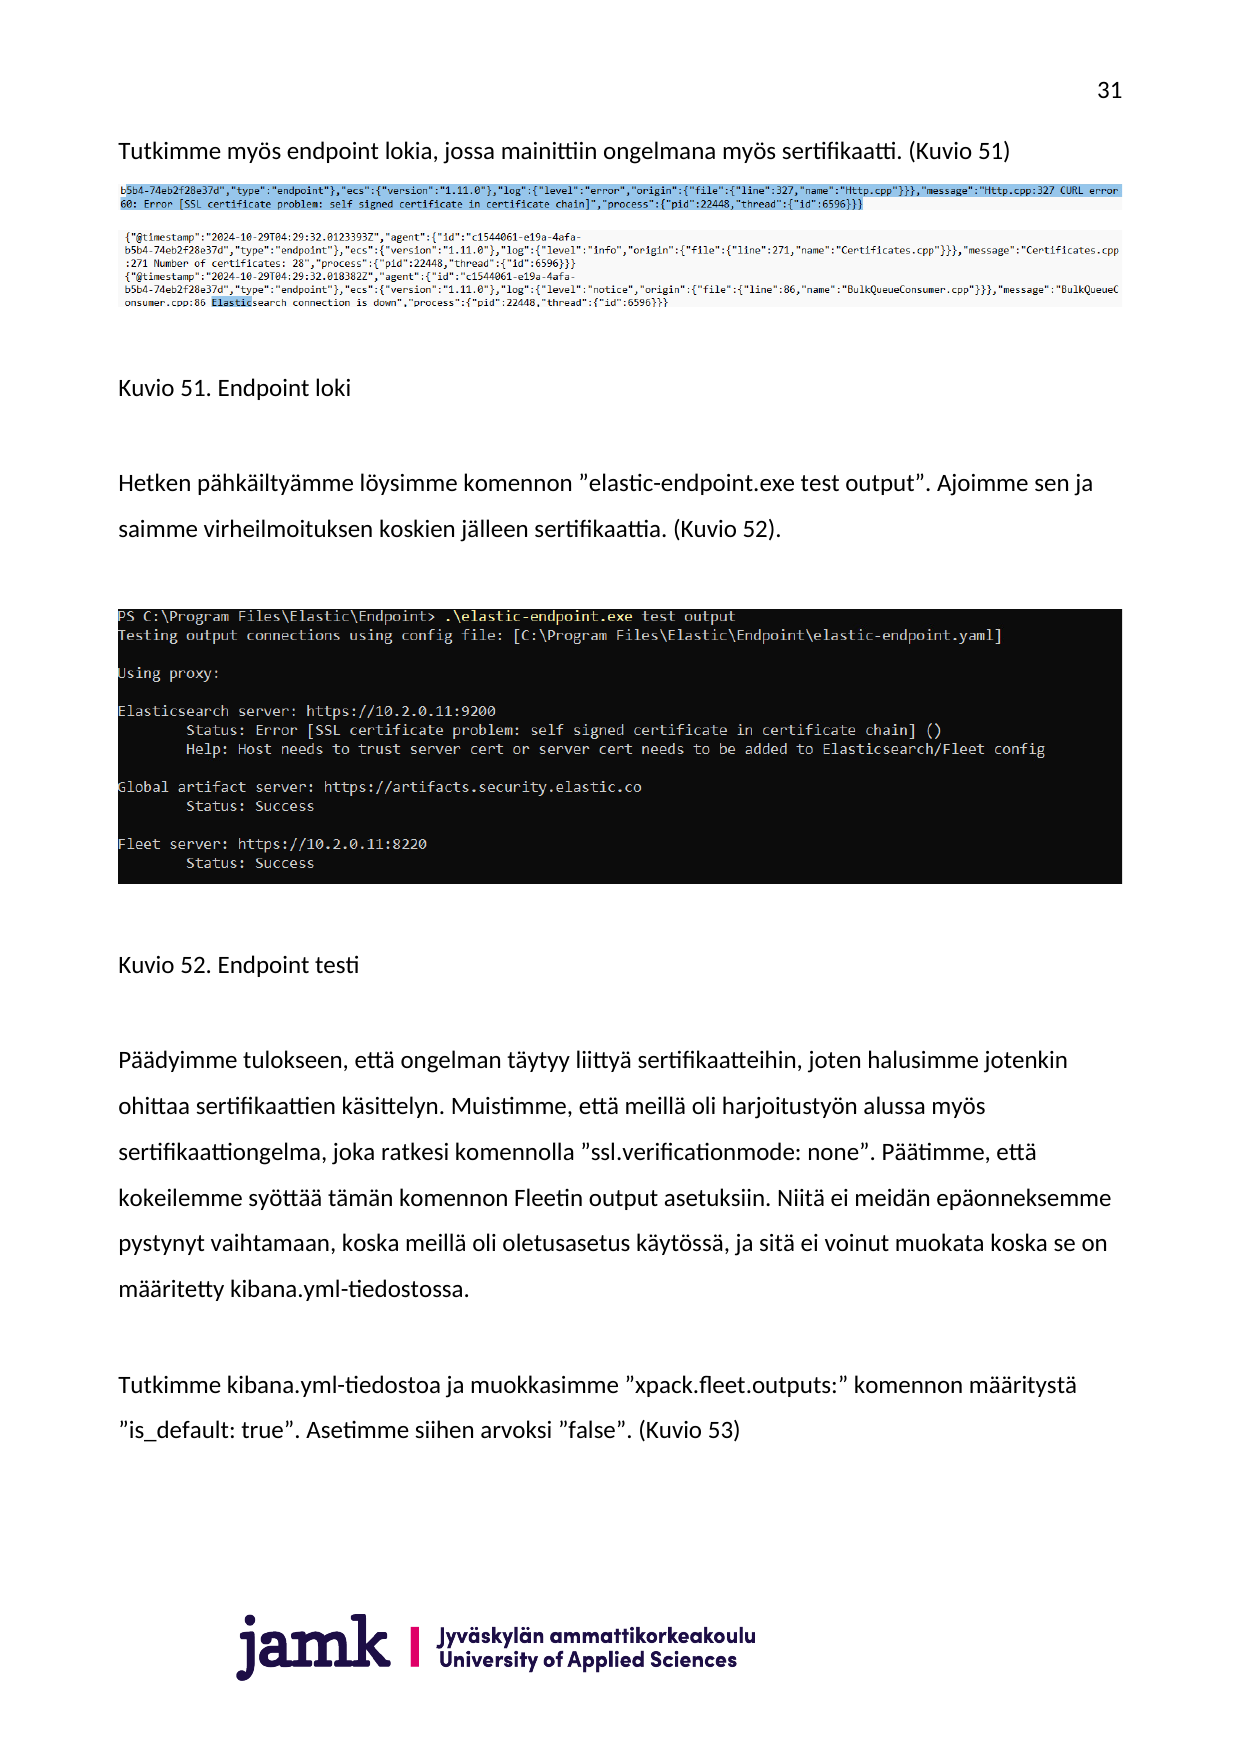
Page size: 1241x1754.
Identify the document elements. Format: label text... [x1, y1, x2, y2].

picture [118, 230, 1123, 307]
text Tutkimme kibana.yml-tiedostoa ja muokkasimme ”xpack.fleet.outputs:” komennon määritystä ”is_default: true”. Asetimme siihen arvoksi ”false”. (Kuvio 53) [118, 1369, 1122, 1445]
text Hetken pähkäiltyämme löysimme komennon ”elastic-endpoint.exe test output”. Ajoimme sen ja saimme virheilmoituksen koskien jälleen sertifikaattia. (Kuvio 52). [118, 468, 1122, 544]
picture [236, 1614, 755, 1681]
picture [118, 184, 1123, 210]
text Kuvio 51. Endpoint loki [118, 372, 1122, 402]
text Tutkimme myös endpoint lokia, jossa mainittiin ongelmana myös sertifikaatti. (Kuvio 51) [118, 135, 1122, 165]
text Päädyimme tulokseen, että ongelman täytyy liittyä sertifikaatteihin, joten halusimme jotenkin ohittaa sertifikaattien käsittelyn. Muistimme, että meillä oli harjoitustyön alussa myös sertifikaattiongelma, joka ratkesi komennolla ”ssl.verificationmode: none”. Päätimme, että kokeilemme syöttää tämän komennon Fleetin output asetuksiin. Niitä ei meidän epäonneksemme pystynyt vaihtamaan, koska meillä oli oletusasetus käytössä, ja sitä ei voinut muokata koska se on määritetty kibana.yml-tiedostossa. [118, 1044, 1122, 1304]
picture [118, 609, 1123, 884]
text Kuvio 52. Endpoint testi [118, 949, 1122, 979]
